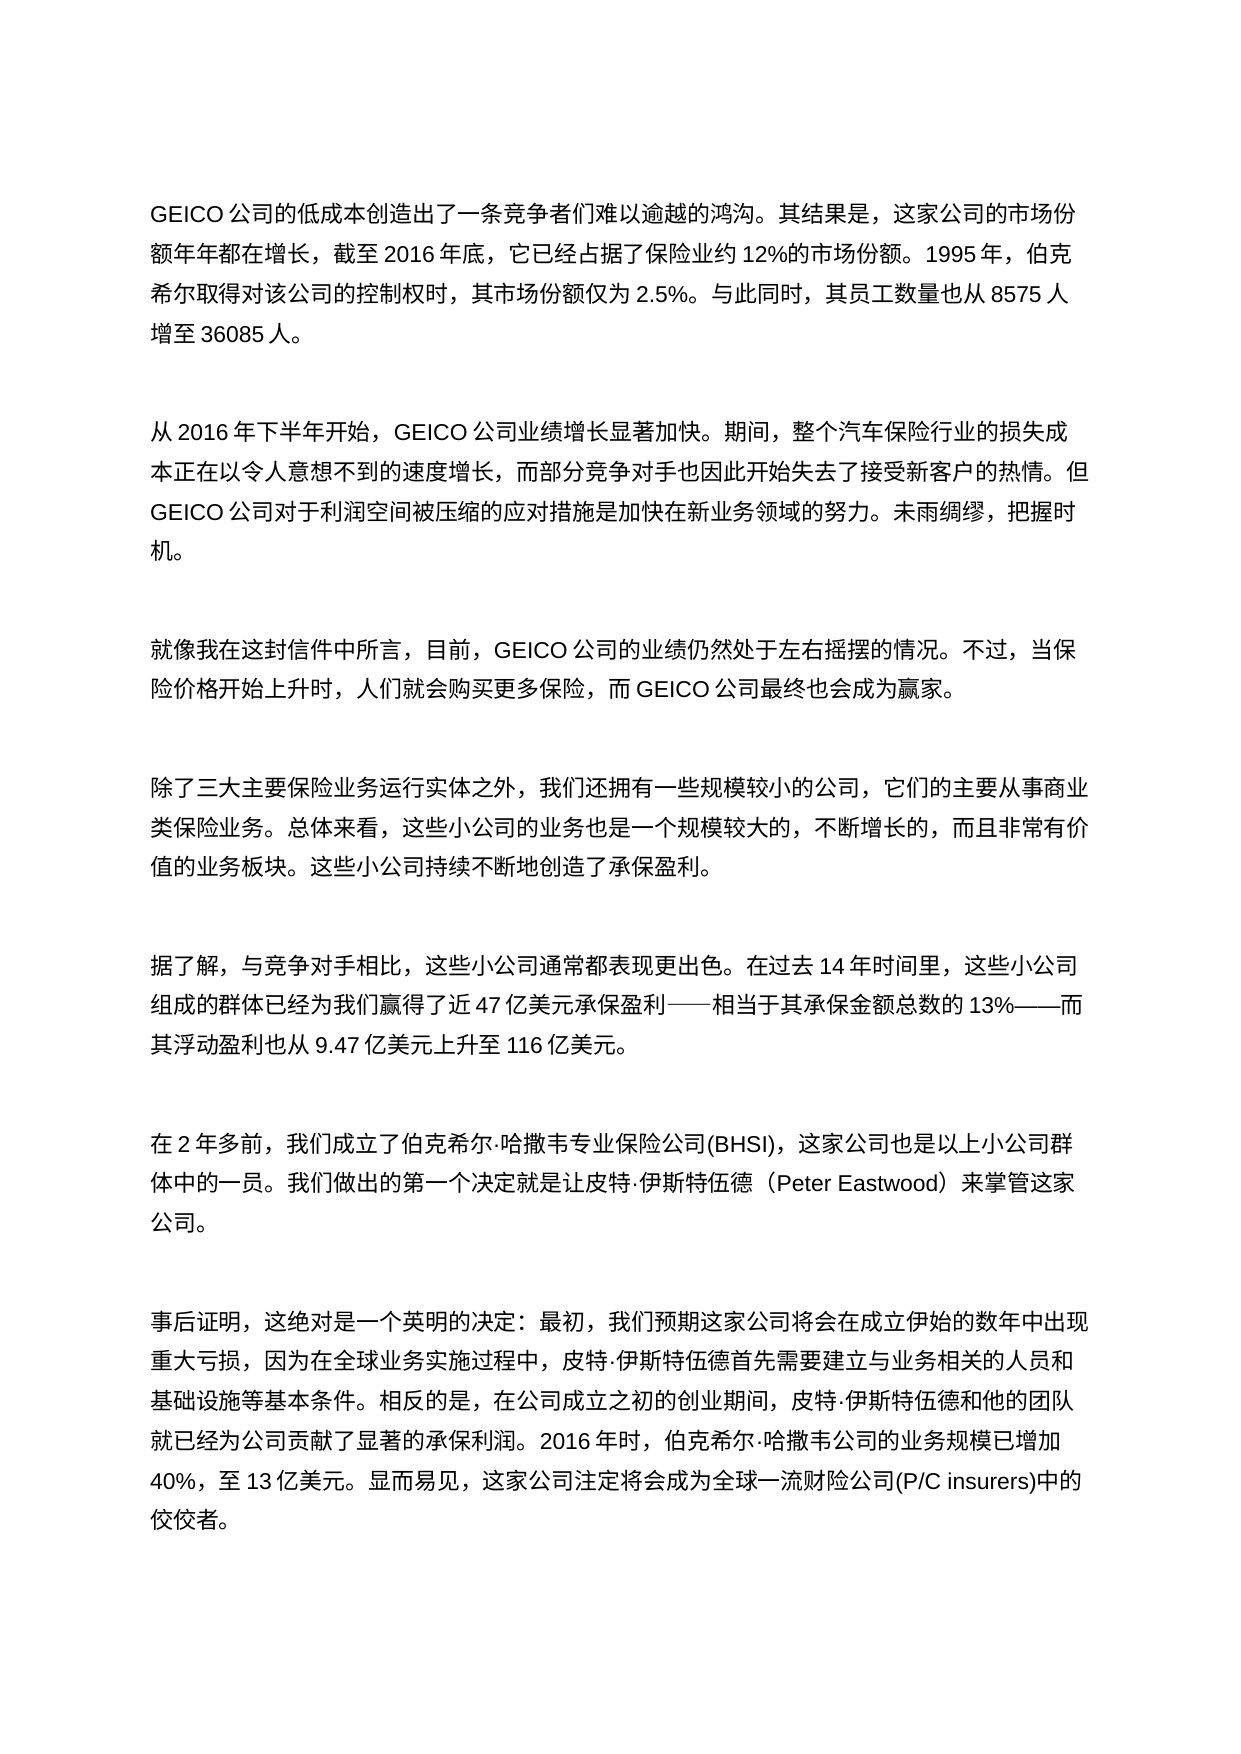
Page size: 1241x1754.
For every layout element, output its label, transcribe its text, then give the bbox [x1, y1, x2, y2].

text GEICO公司的低成本创造出了一条竞争者们难以逾越的鸿沟。其结果是，这家公司的市场份额年年都在增长，截至2016年底，它已经占据了保险业约12%的市场份额。1995年，伯克希尔取得对该公司的控制权时，其市场份额仅为2.5%。与此同时，其员工数量也从8575人增至36085人。 [150, 196, 1090, 349]
text 事后证明，这绝对是一个英明的决定：最初，我们预期这家公司将会在成立伊始的数年中出现重大亏损，因为在全球业务实施过程中，皮特·伊斯特伍德首先需要建立与业务相关的人员和基础设施等基本条件。相反的是，在公司成立之初的创业期间，皮特·伊斯特伍德和他的团队就已经为公司贡献了显著的承保利润。2016年时，伯克希尔·哈撒韦公司的业务规模已增加40%，至13亿美元。显而易见，这家公司注定将会成为全球一流财险公司(P/C insurers)中的佼佼者。 [150, 1303, 1090, 1536]
text 除了三大主要保险业务运行实体之外，我们还拥有一些规模较小的公司，它们的主要从事商业类保险业务。总体来看，这些小公司的业务也是一个规模较大的，不断增长的，而且非常有价值的业务板块。这些小公司持续不断地创造了承保盈利。 [150, 769, 1090, 882]
text 在2年多前，我们成立了伯克希尔·哈撒韦专业保险公司(BHSI)，这家公司也是以上小公司群体中的一员。我们做出的第一个决定就是让皮特·伊斯特伍德（Peter Eastwood）来掌管这家公司。 [150, 1125, 1090, 1238]
text 据了解，与竞争对手相比，这些小公司通常都表现更出色。在过去14年时间里，这些小公司组成的群体已经为我们赢得了近47亿美元承保盈利——相当于其承保金额总数的13%——而其浮动盈利也从9.47亿美元上升至116亿美元。 [150, 947, 1090, 1060]
text 从2016年下半年开始，GEICO公司业绩增长显著加快。期间，整个汽车保险行业的损失成本正在以令人意想不到的速度增长，而部分竞争对手也因此开始失去了接受新客户的热情。但GEICO公司对于利润空间被压缩的应对措施是加快在新业务领域的努力。未雨绸缪，把握时机。 [150, 414, 1090, 566]
text 就像我在这封信件中所言，目前，GEICO公司的业绩仍然处于左右摇摆的情况。不过，当保险价格开始上升时，人们就会购买更多保险，而GEICO公司最终也会成为赢家。 [150, 631, 1090, 704]
